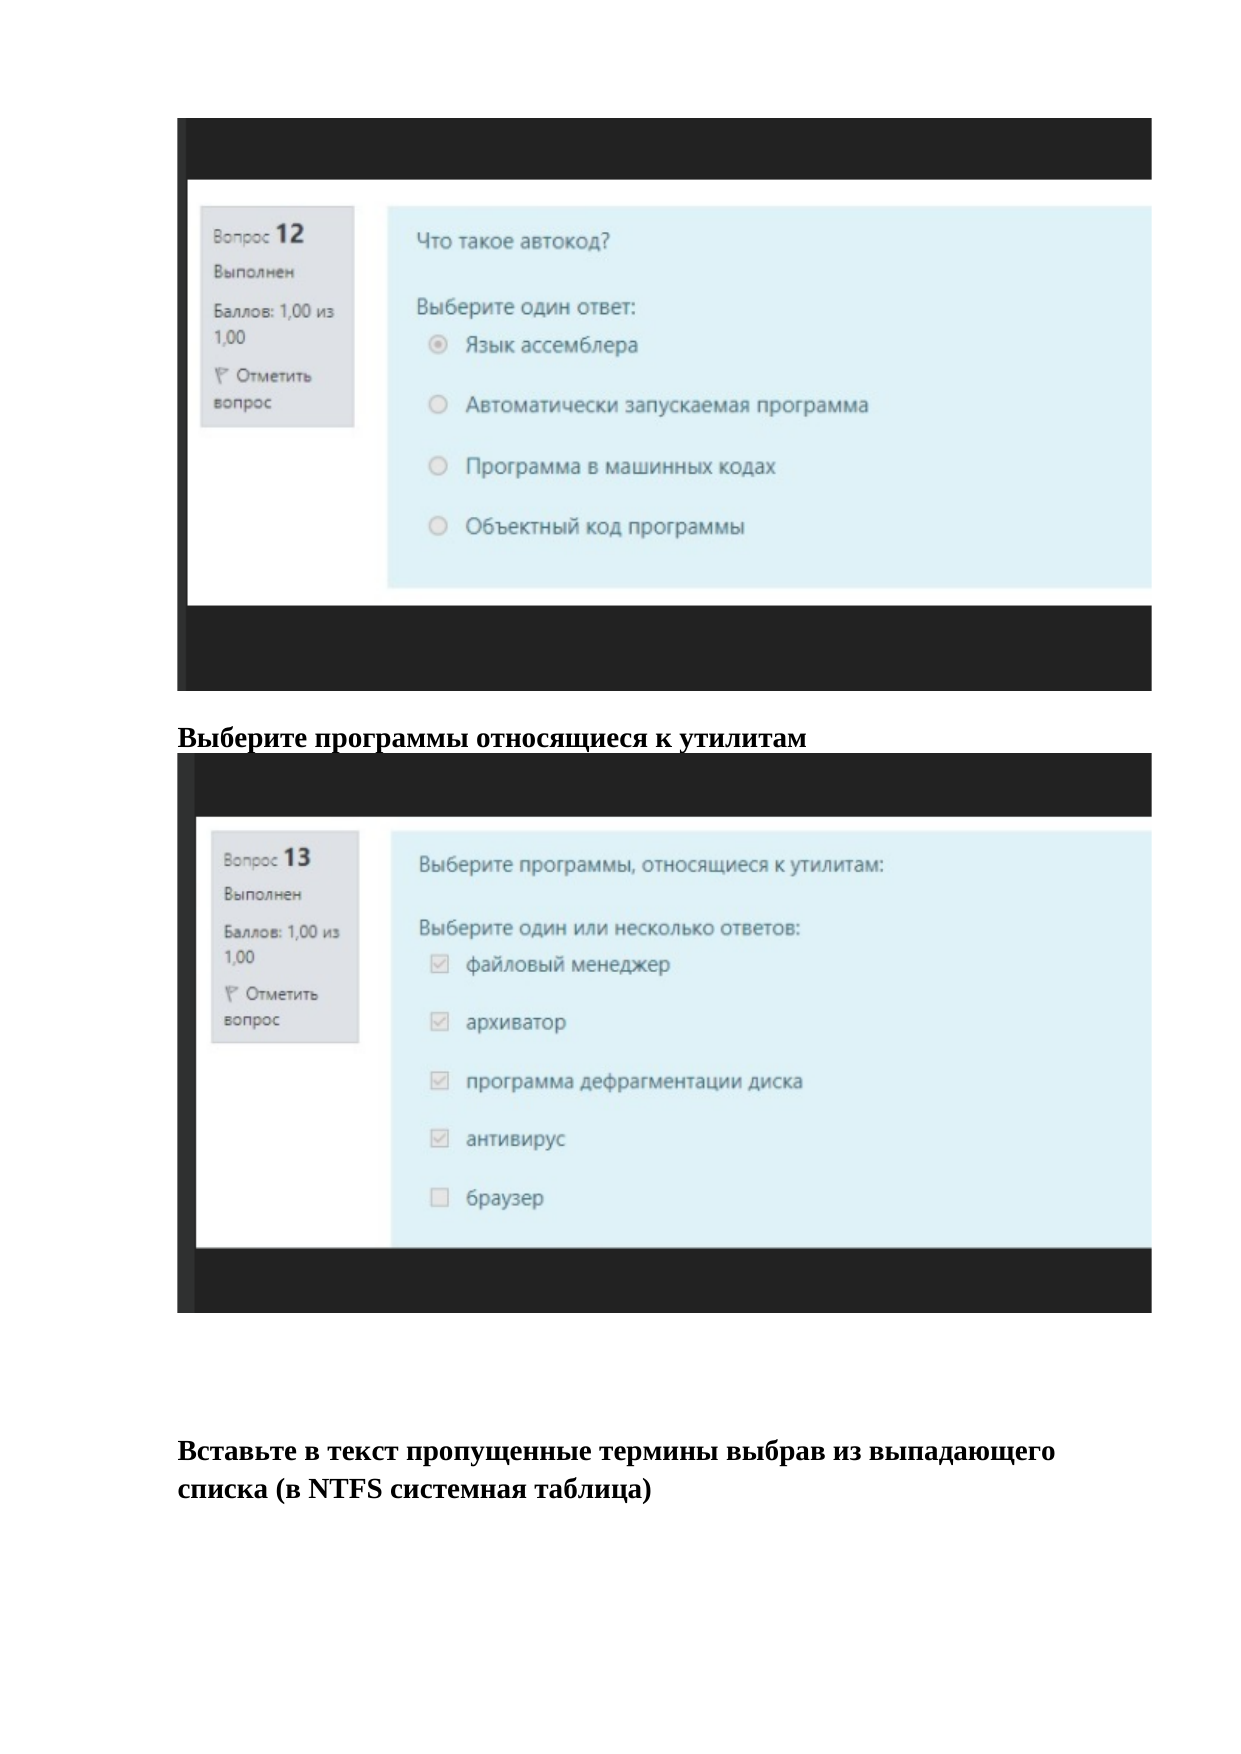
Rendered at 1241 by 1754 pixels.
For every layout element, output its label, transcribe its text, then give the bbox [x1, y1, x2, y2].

text Вставьте в текст пропущенные термины выбрав из выпадающего списка (в NTFS системная таблица) [177, 1433, 1152, 1505]
text Выберите программы относящиеся к утилитам [177, 720, 1152, 753]
picture [177, 753, 1152, 1313]
picture [177, 118, 1152, 691]
